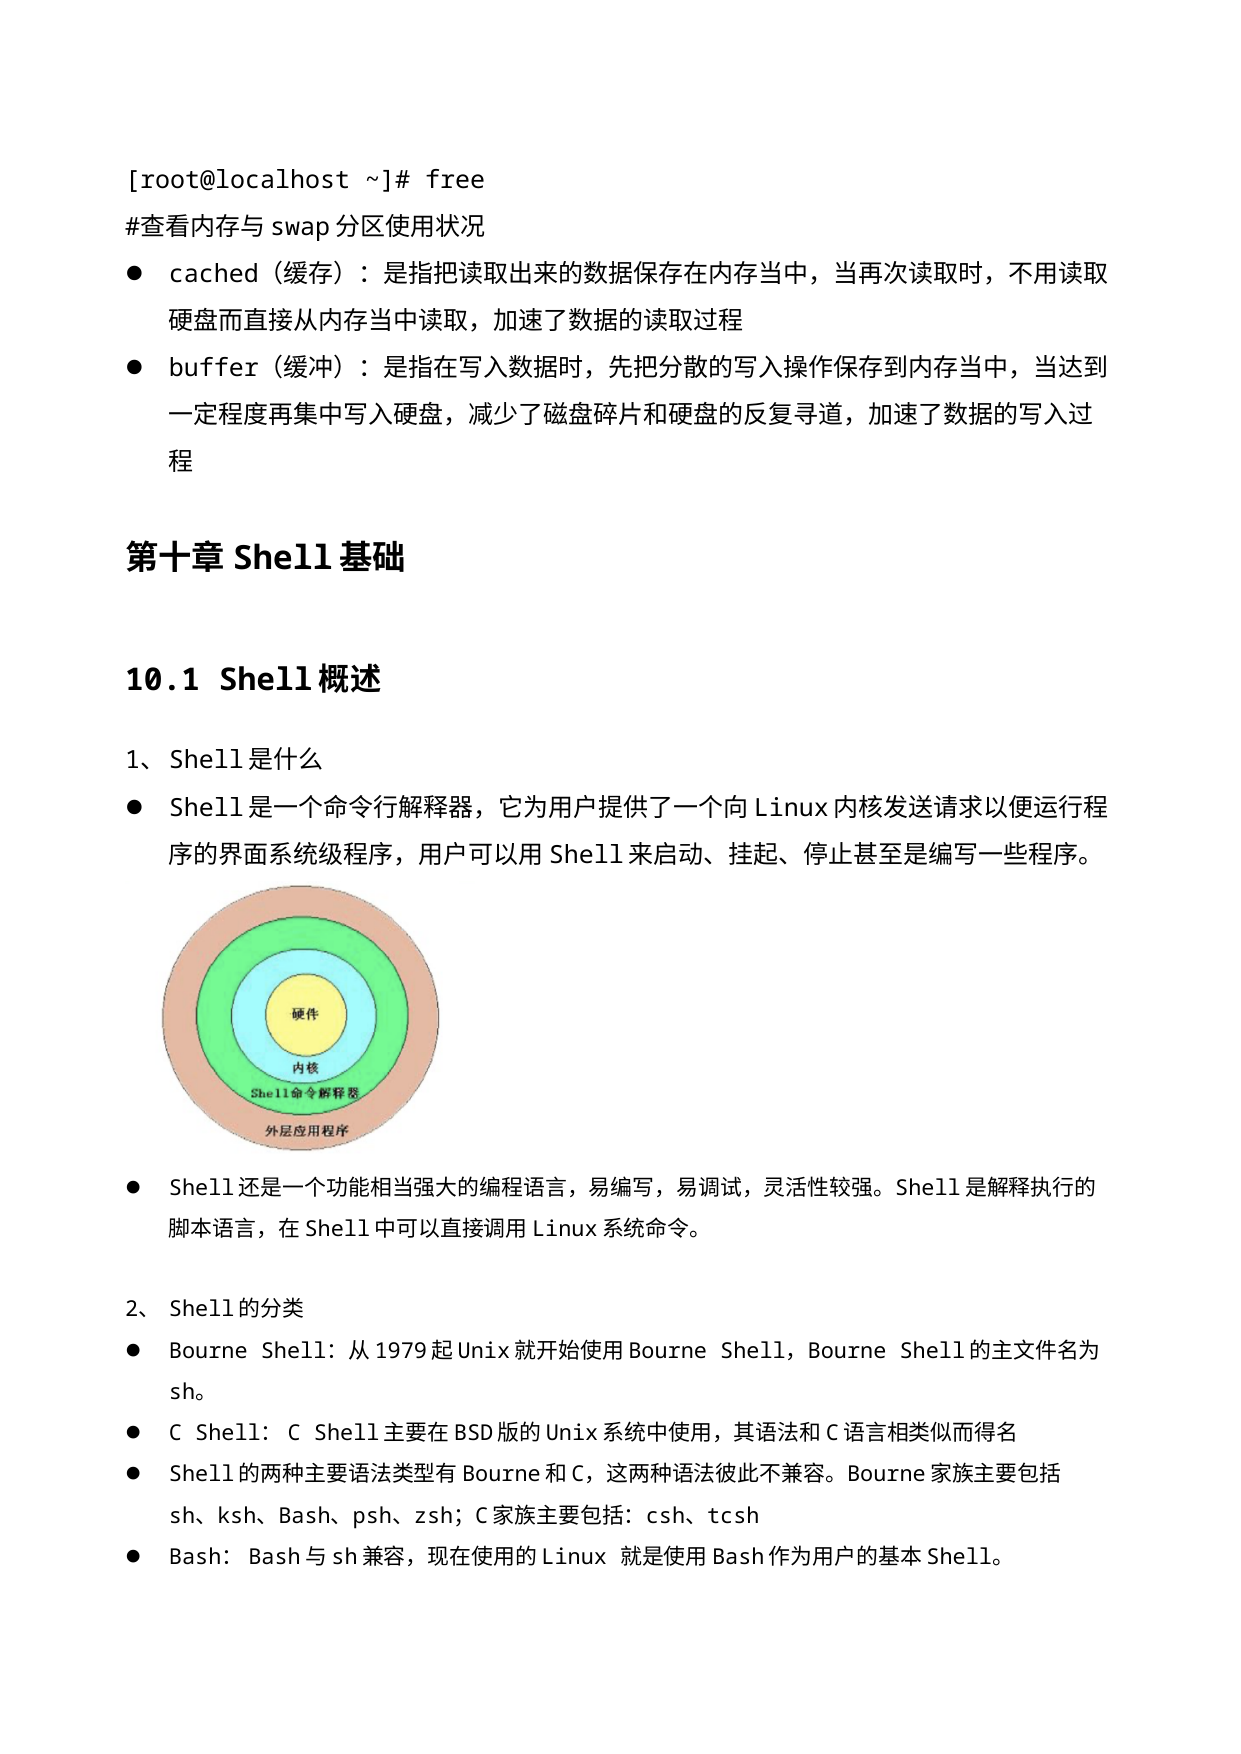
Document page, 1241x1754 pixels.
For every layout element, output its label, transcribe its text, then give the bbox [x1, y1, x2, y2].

list Shell的分类 [125, 1291, 1115, 1323]
text [root@localhost ~]# free [125, 162, 1115, 196]
list Shell还是一个功能相当强大的编程语言，易编写，易调试，灵活性较强。Shell是解释执行的脚本语言，在Shell中可以直接调用Linux系统命令。 [125, 1170, 1115, 1243]
subtitle 第十章 Shell基础 [125, 530, 1115, 579]
subtitle 10.1 Shell概述 [125, 654, 1115, 700]
text #查看内存与swap分区使用状况 [125, 206, 1115, 242]
list Bourne Shell：从1979起Unix就开始使用Bourne Shell，Bourne Shell的主文件名为sh。 [125, 1333, 1115, 1406]
list buffer（缓冲）：是指在写入数据时，先把分散的写入操作保存到内存当中，当达到一定程度再集中写入硬盘，减少了磁盘碎片和硬盘的反复寻道，加速了数据的写入过程 [125, 347, 1115, 478]
list Shell的两种主要语法类型有Bourne和C，这两种语法彼此不兼容。Bourne家族主要包括sh、ksh、Bash、psh、zsh；C家族主要包括：csh、tcsh [125, 1456, 1115, 1529]
list C Shell： C Shell主要在BSD版的Unix系统中使用，其语法和C语言相类似而得名 [125, 1415, 1115, 1447]
list Shell是一个命令行解释器，它为用户提供了一个向Linux内核发送请求以便运行程序的界面系统级程序，用户可以用Shell来启动、挂起、停止甚至是编写一些程序。 [125, 787, 1115, 870]
list Shell是什么 [125, 740, 1115, 776]
picture [125, 881, 475, 1163]
list Bash： Bash与sh兼容，现在使用的Linux 就是使用Bash作为用户的基本Shell。 [125, 1539, 1115, 1571]
list cached（缓存）：是指把读取出来的数据保存在内存当中，当再次读取时，不用读取硬盘而直接从内存当中读取，加速了数据的读取过程 [125, 253, 1115, 337]
